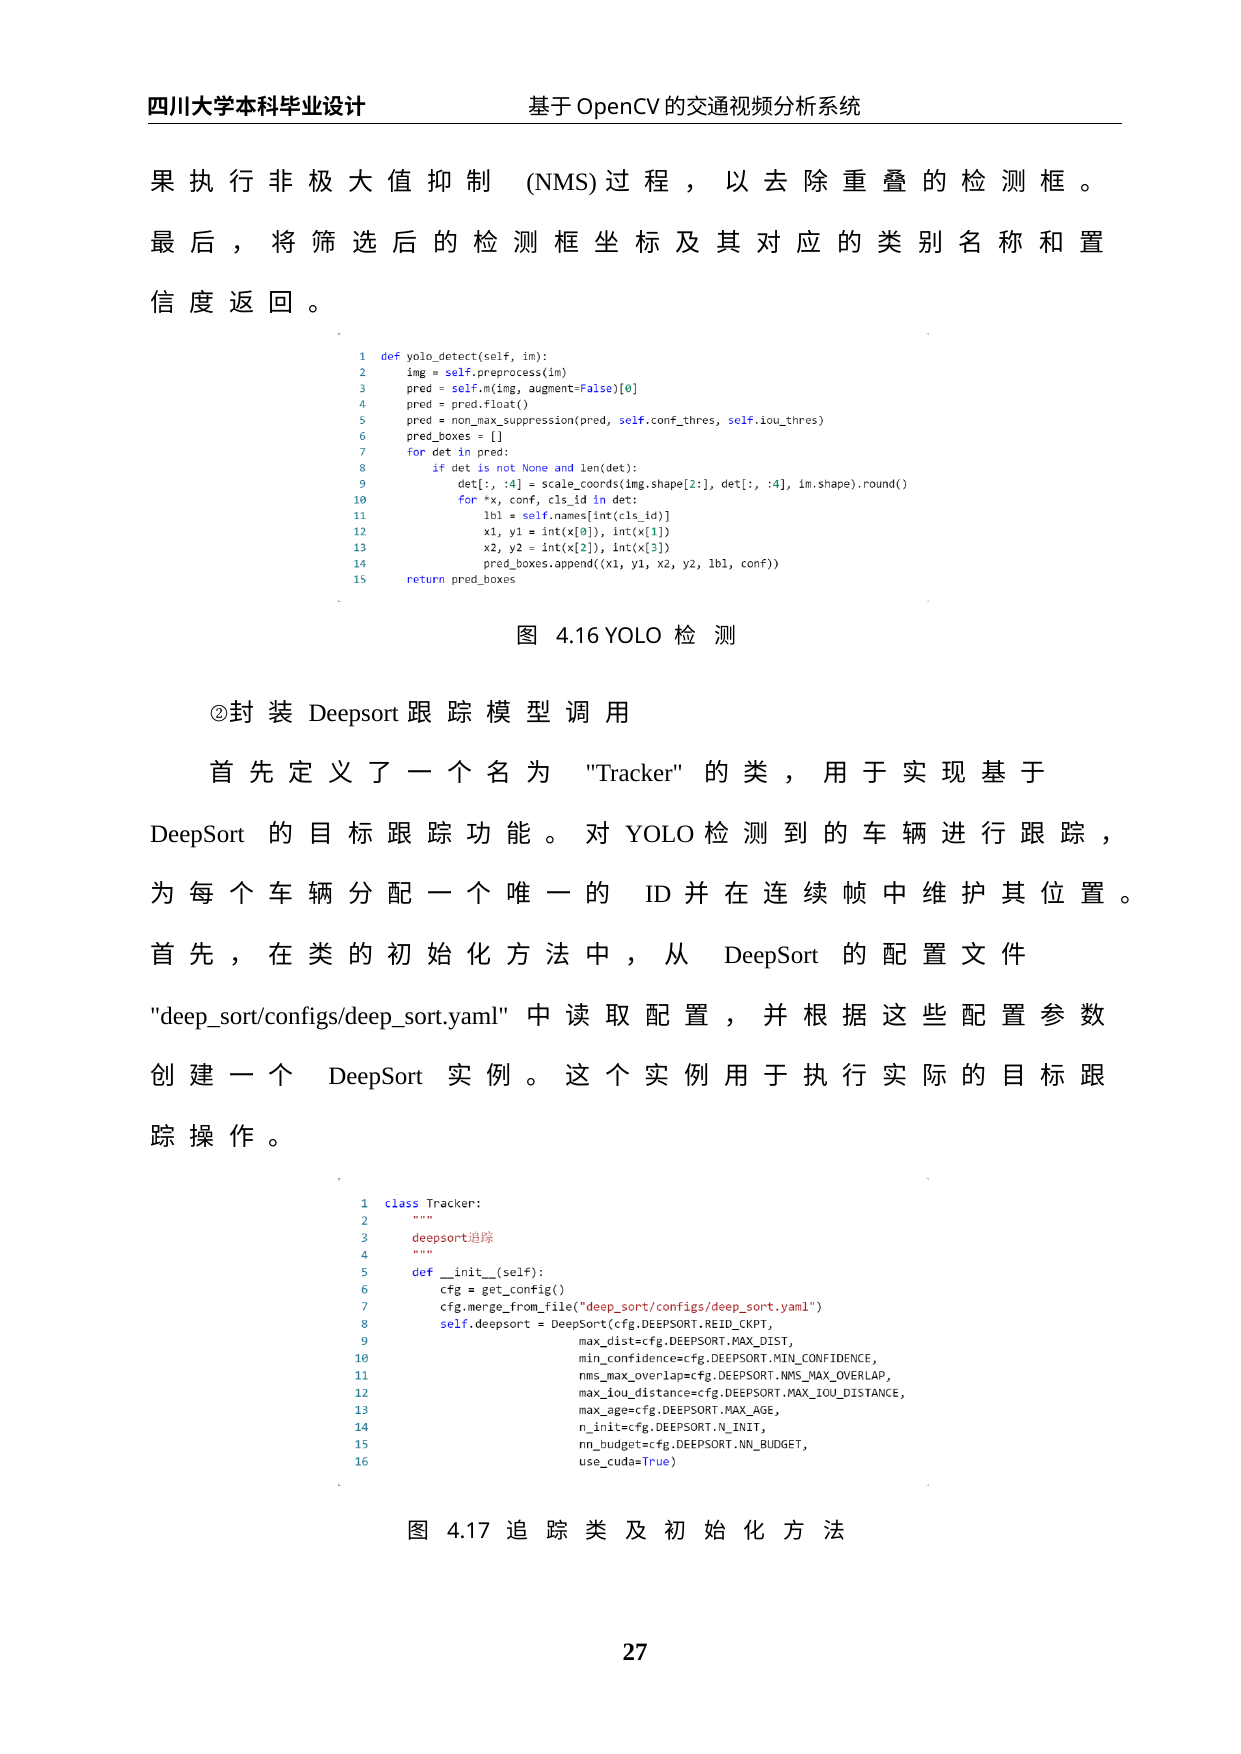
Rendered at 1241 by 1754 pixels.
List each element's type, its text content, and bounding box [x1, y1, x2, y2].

picture [338, 1178, 929, 1486]
text 首先定义了一个名为 "Tracker" 的类，用于实现基于 DeepSort 的目标跟踪功能。对YOLO检测到的车辆进行跟踪，为每个车辆分配一个唯一的 ID 并在连续帧中维护其位置。首先，在类的初始化方法中，从 DeepSort 的配置文件 "deep_sort/configs/deep_sort.yaml" 中读取配置，并根据这些配置参数创建一个 DeepSort 实例。这个实例用于执行实际的目标跟踪操作。 [150, 741, 1120, 1165]
text 图4.17 追踪类及初始化方法 [150, 1498, 1120, 1559]
text 图4.16 YOLO检测 [150, 604, 1120, 665]
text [150, 149, 1120, 331]
text ②封装Deepsort跟踪模型调用 [150, 680, 1120, 741]
picture [338, 333, 929, 602]
